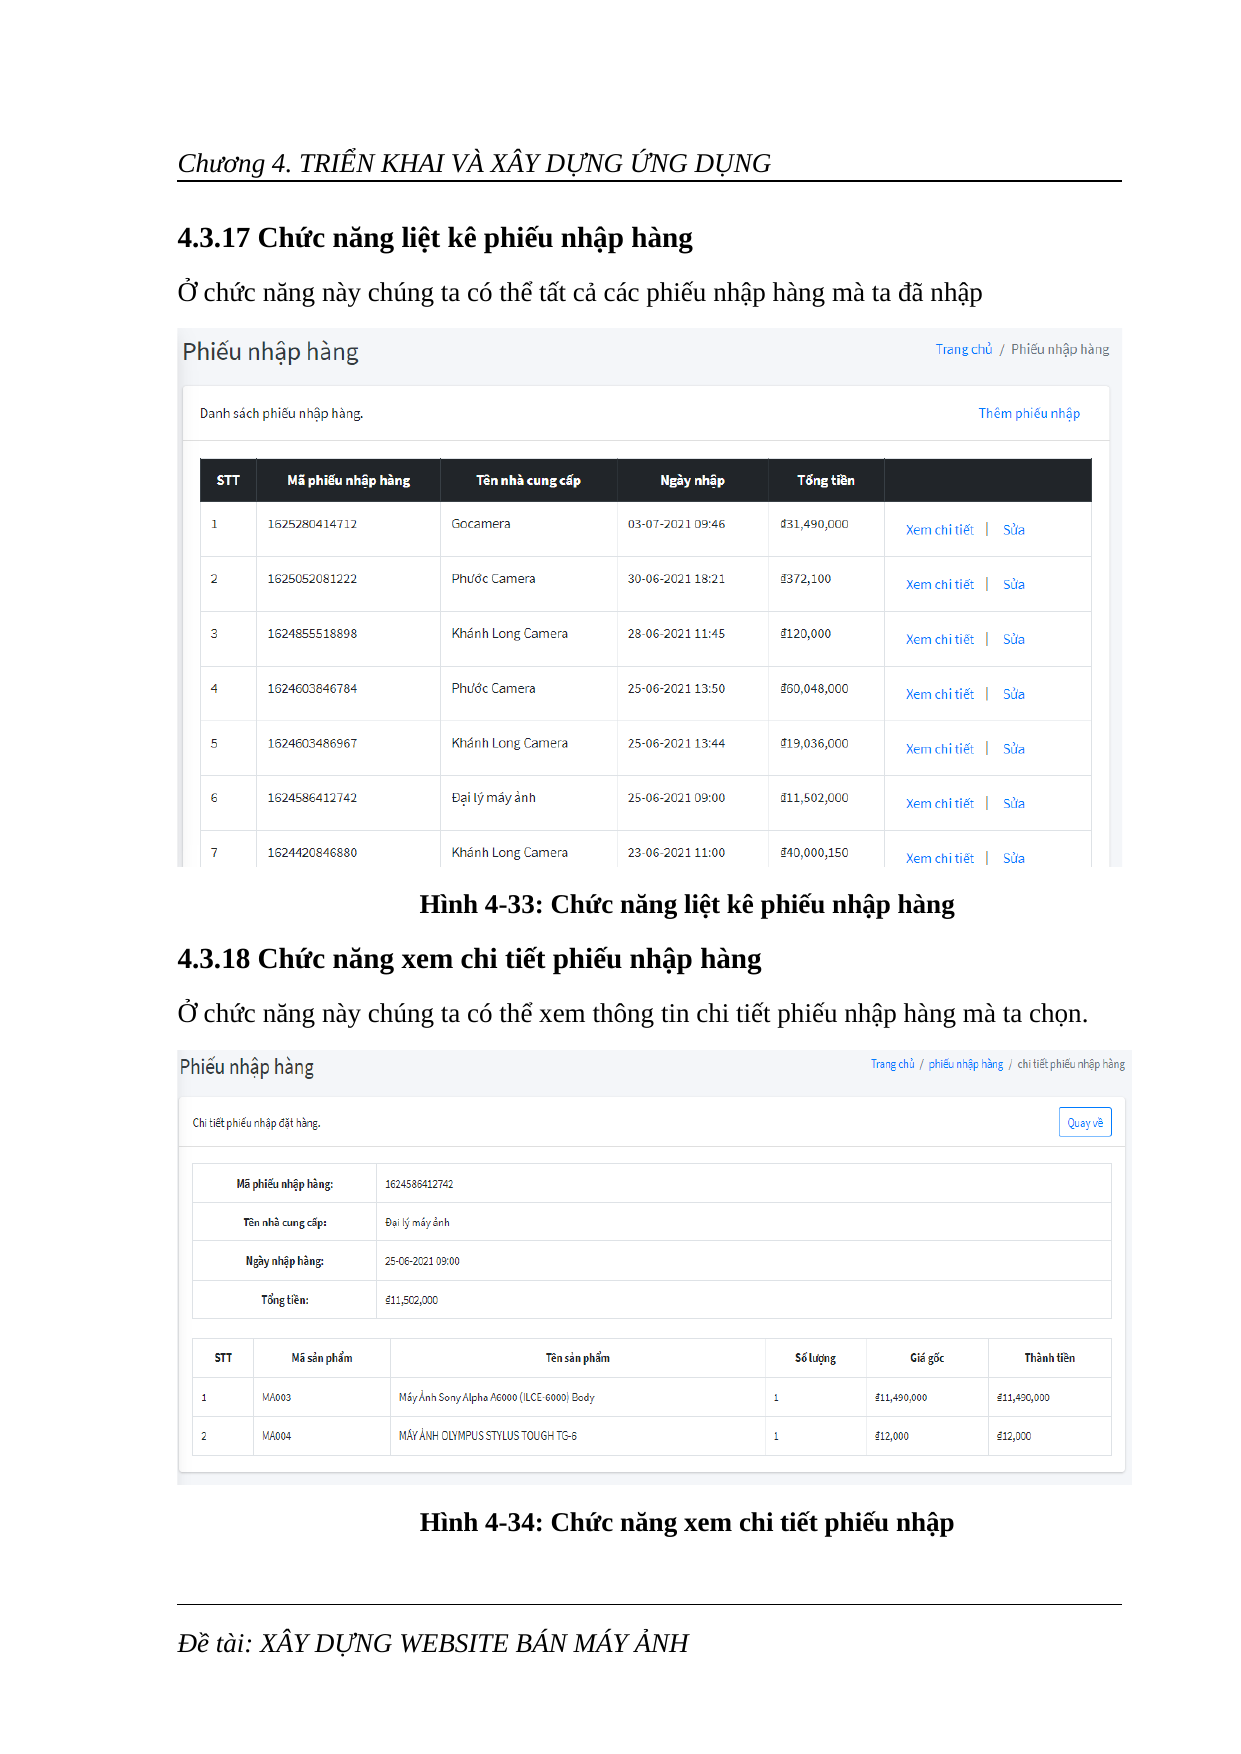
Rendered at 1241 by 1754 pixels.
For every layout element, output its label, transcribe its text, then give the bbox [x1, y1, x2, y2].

text Hình 4-33: Chức năng liệt kê phiếu nhập hàng [252, 888, 1122, 919]
picture [177, 328, 1123, 867]
text 4.3.18 Chức năng xem chi tiết phiếu nhập hàng [177, 941, 1122, 974]
text Hình 4-34: Chức năng xem chi tiết phiếu nhập [252, 1506, 1122, 1537]
text 4.3.17 Chức năng liệt kê phiếu nhập hàng [177, 220, 1122, 253]
picture [177, 1050, 1132, 1485]
text Ở chức năng này chúng ta có thể tất cả các phiếu nhập hàng mà ta đã nhập [177, 276, 1122, 307]
text Ở chức năng này chúng ta có thể xem thông tin chi tiết phiếu nhập hàng mà ta chọn. [177, 997, 1122, 1028]
